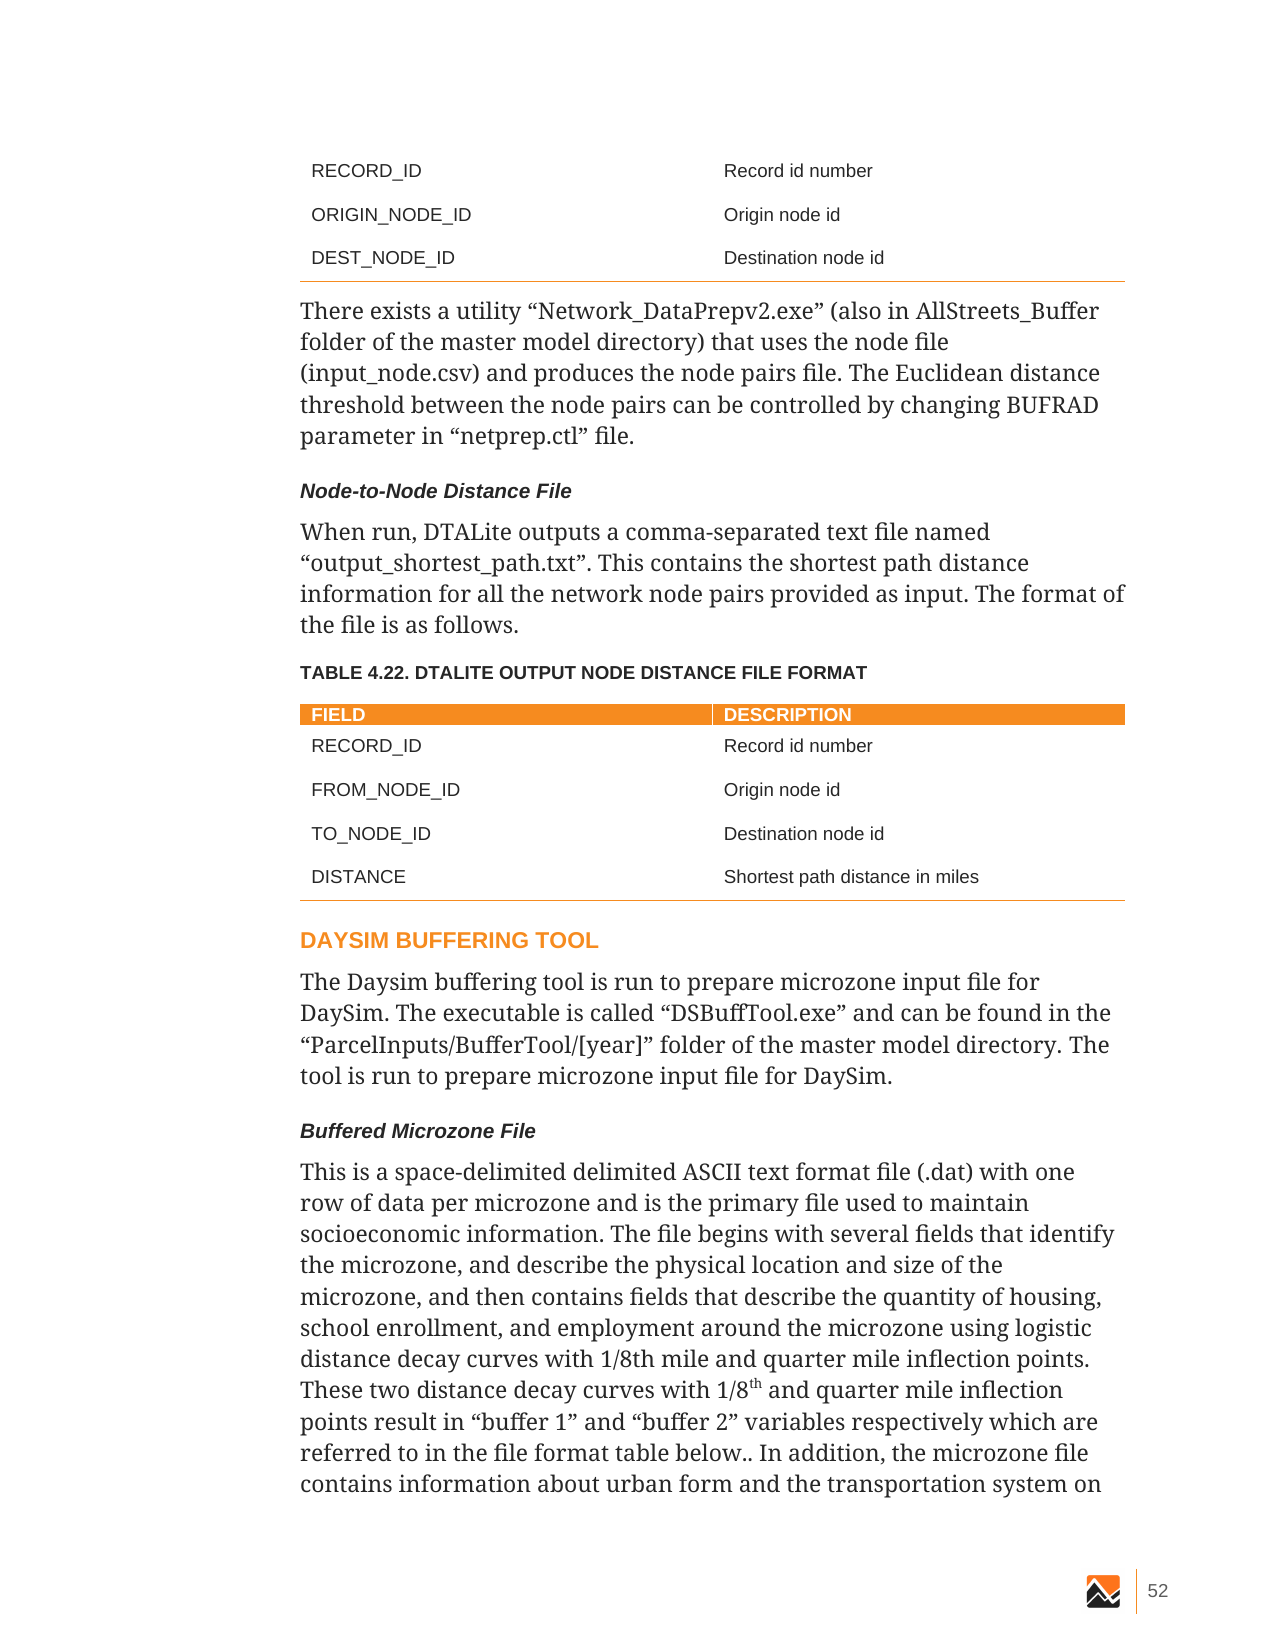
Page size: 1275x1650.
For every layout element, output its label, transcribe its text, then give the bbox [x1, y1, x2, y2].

subtitle Buffered Microzone File [300, 1112, 1125, 1143]
table_cell RECORD_ID [300, 725, 712, 769]
table_cell TO_NODE_ID [300, 813, 712, 857]
table_header FIELD [300, 704, 712, 725]
table_cell Destination node id [713, 238, 1125, 281]
text The Daysim buffering tool is run to prepare microzone input file for DaySim. The executable is called “DSBuffTool.exe” and can be found in the “ParcelInputs/BufferTool/[year]” folder of the master model directory. The tool is run to prepare microzone input file for DaySim. [300, 966, 1125, 1091]
text Table 4.12. DTALite Output Node Distance FIle Format [300, 661, 1125, 683]
text When run, DTALite outputs a comma-separated text file named “output_shortest_path.txt”. This contains the shortest path distance information for all the network node pairs provided as input. The format of the file is as follows. [300, 516, 1125, 641]
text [300, 1156, 1125, 1499]
table_cell FROM_NODE_ID [300, 769, 712, 813]
picture [1080, 1568, 1125, 1614]
table_cell Record id number [713, 725, 1125, 769]
table_cell Origin node id [713, 194, 1125, 237]
table_header DESCRIPTION [713, 704, 1125, 725]
table_cell ORIGIN_NODE_ID [300, 194, 712, 237]
table_cell Destination node id [713, 813, 1125, 857]
table_cell Shortest path distance in miles [713, 857, 1125, 900]
text There exists a utility “Network_DataPrepv2.exe” (also in AllStreets_Buffer folder of the master model directory) that uses the node file (input_node.csv) and produces the node pairs file. The Euclidean distance threshold between the node pairs can be controlled by changing BUFRAD parameter in “netprep.ctl” file. [300, 295, 1125, 451]
subtitle Node-to-Node Distance File [300, 472, 1125, 503]
subtitle DaySim Buffering Tool [300, 922, 1125, 953]
table_cell DEST_NODE_ID [300, 238, 712, 281]
table_cell Origin node id [713, 769, 1125, 813]
table_cell Record id number [713, 150, 1125, 194]
table_cell RECORD_ID [300, 150, 712, 194]
table_cell DISTANCE [300, 857, 712, 900]
